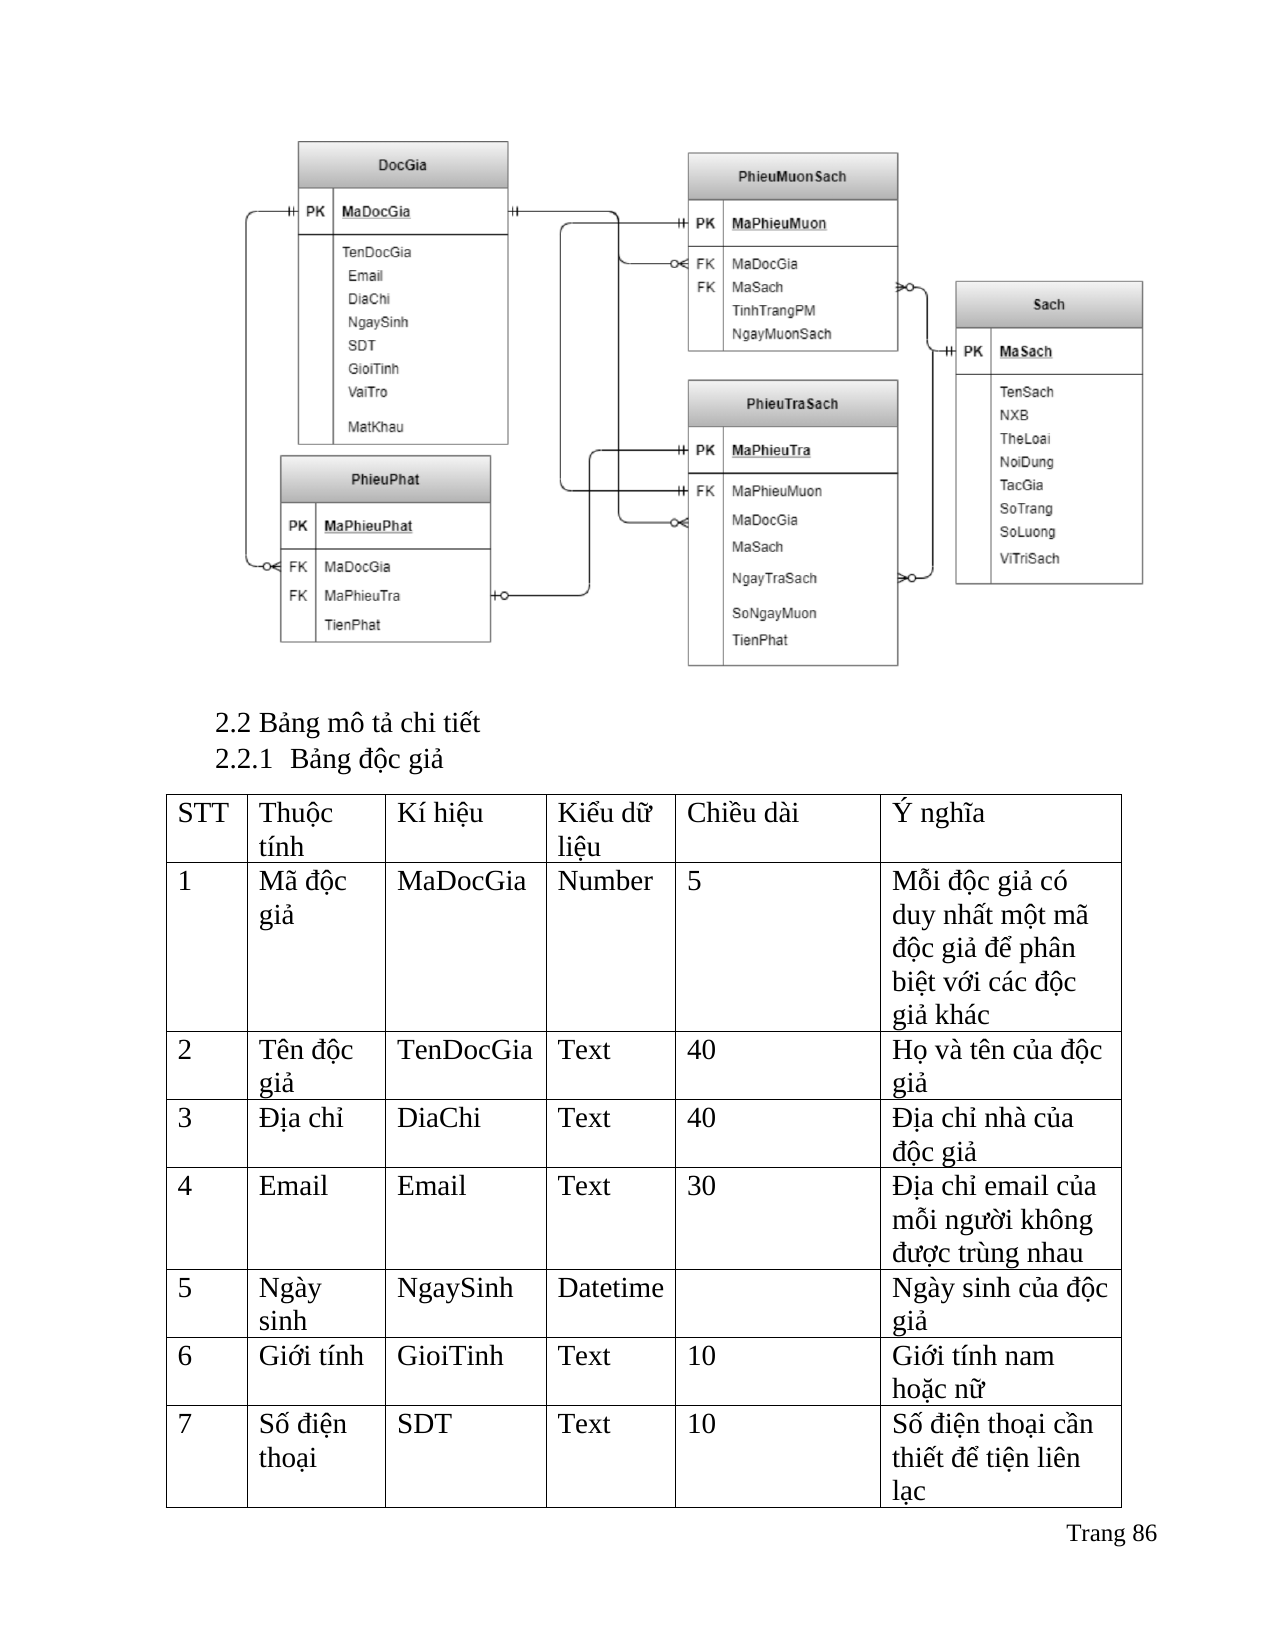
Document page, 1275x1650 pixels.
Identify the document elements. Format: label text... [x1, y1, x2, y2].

table_cell Datetime [547, 1270, 675, 1337]
table_cell Giới tính nam hoặc nữ [881, 1338, 1121, 1405]
table_cell SDT [386, 1406, 546, 1507]
table_cell Ngày sinh [248, 1270, 385, 1337]
table_cell 3 [167, 1100, 247, 1167]
table_cell Địa chỉ email của mỗi người không được trùng nhau [881, 1168, 1121, 1269]
table_cell Ngày sinh của độc giả [881, 1270, 1121, 1337]
table_cell Text [547, 1168, 675, 1269]
table_cell 10 [676, 1406, 880, 1507]
table_cell 2 [167, 1032, 247, 1099]
table_cell 6 [167, 1338, 247, 1405]
picture [214, 118, 1195, 687]
table_cell Email [248, 1168, 385, 1269]
list Bảng mô tả chi tiết [215, 705, 1157, 739]
table_cell NgaySinh [386, 1270, 546, 1337]
table_cell Number [547, 863, 675, 1031]
table_cell 5 [167, 1270, 247, 1337]
table_cell [676, 1270, 880, 1337]
table_cell Email [386, 1168, 546, 1269]
table_cell Giới tính [248, 1338, 385, 1405]
table_cell GioiTinh [386, 1338, 546, 1405]
table_cell Mã độc giả [248, 863, 385, 1031]
table_cell Text [547, 1100, 675, 1167]
table_cell Số điện thoại [248, 1406, 385, 1507]
table_header Thuộc tính [248, 795, 385, 862]
table_cell Mỗi độc giả có duy nhất một mã độc giả để phân biệt với các độc giả khác [881, 863, 1121, 1031]
table_cell Tên độc giả [248, 1032, 385, 1099]
table_cell 7 [167, 1406, 247, 1507]
table_cell Địa chỉ nhà của độc giả [881, 1100, 1121, 1167]
table_cell 4 [167, 1168, 247, 1269]
table_cell 10 [676, 1338, 880, 1405]
table_cell Địa chỉ [248, 1100, 385, 1167]
table_cell 40 [676, 1100, 880, 1167]
table_cell 5 [676, 863, 880, 1031]
table_header Chiều dài [676, 795, 880, 862]
table_cell DiaChi [386, 1100, 546, 1167]
table_header Ý nghĩa [881, 795, 1121, 862]
table_cell Text [547, 1032, 675, 1099]
table_cell Text [547, 1338, 675, 1405]
table_cell MaDocGia [386, 863, 546, 1031]
table_cell Text [547, 1406, 675, 1507]
table_header STT [167, 795, 247, 862]
table_cell Số điện thoại cần thiết để tiện liên lạc [881, 1406, 1121, 1507]
table_header Kí hiệu [386, 795, 546, 862]
table_cell 1 [167, 863, 247, 1031]
table_cell TenDocGia [386, 1032, 546, 1099]
table_header Kiểu dữ liệu [547, 795, 675, 862]
list Bảng độc giả [215, 741, 1157, 775]
table_cell 30 [676, 1168, 880, 1269]
table_cell 40 [676, 1032, 880, 1099]
table_cell Họ và tên của độc giả [881, 1032, 1121, 1099]
